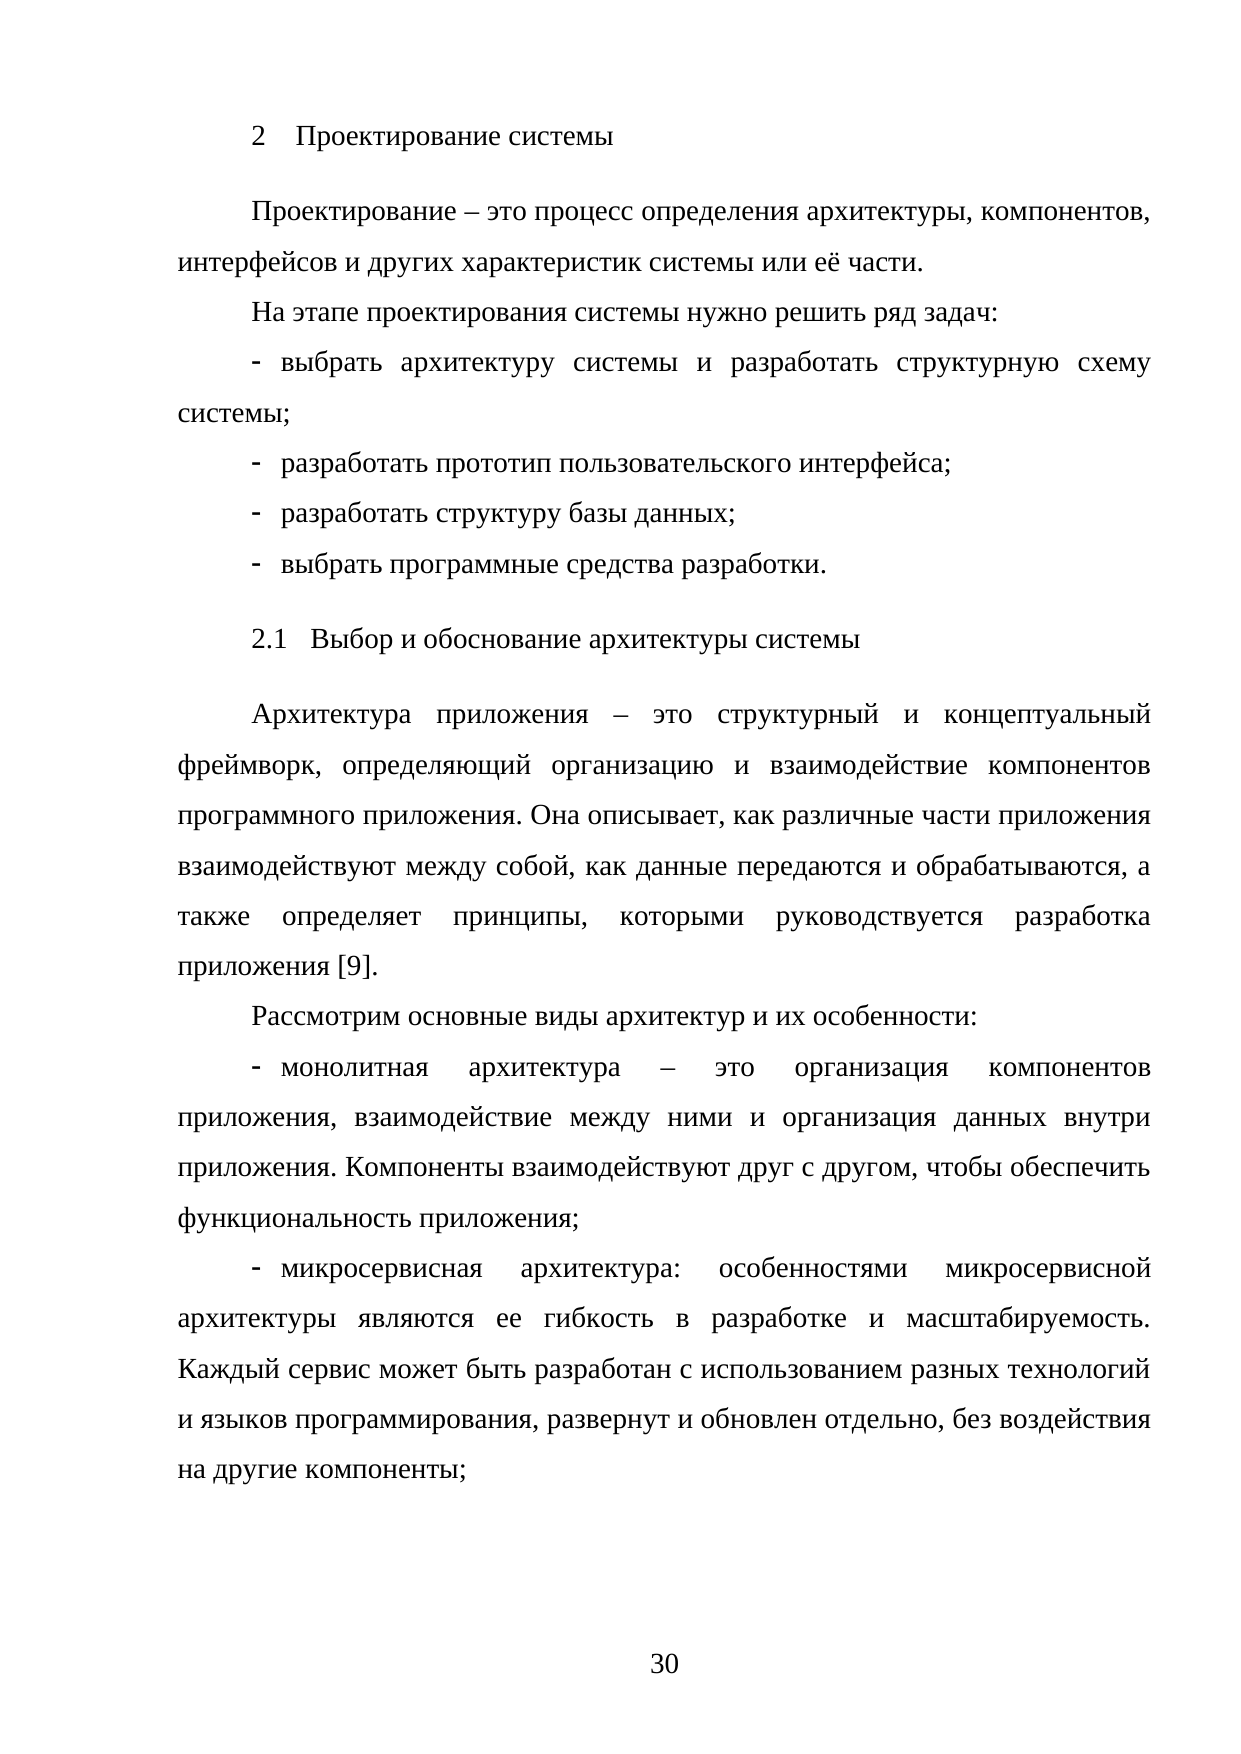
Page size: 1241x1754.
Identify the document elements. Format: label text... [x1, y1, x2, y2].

text Проектирование – это процесс определения архитектуры, компонентов, интерфейсов и других характеристик системы или её части. [177, 193, 1152, 277]
list выбрать архитектуру системы и разработать структурную схему системы; [177, 344, 1152, 428]
list микросервисная архитектура: особенностями микросервисной архитектуры являются ее гибкость в разработке и масштабируемость. Каждый сервис может быть разработан с использованием разных технологий и языков программирования, развернут и обновлен отдельно, без воздействия на другие компоненты; [177, 1250, 1152, 1485]
text Выбор и обоснование архитектуры системы [251, 621, 1152, 655]
list монолитная архитектура – это организация компонентов приложения, взаимодействие между ними и организация данных внутри приложения. Компоненты взаимодействуют друг с другом, чтобы обеспечить функциональность приложения; [177, 1049, 1152, 1233]
text Рассмотрим основные виды архитектур и их особенности: [177, 998, 1152, 1032]
text Проектирование системы [251, 118, 1152, 152]
list разработать структуру базы данных; [177, 496, 1152, 529]
text Архитектура приложения – это структурный и концептуальный фреймворк, определяющий организацию и взаимодействие компонентов программного приложения. Она описывает, как различные части приложения взаимодействуют между собой, как данные передаются и обрабатываются, а также определяет принципы, которыми руководствуется разработка приложения [9]. [177, 697, 1152, 982]
list разработать прототип пользовательского интерфейса; [177, 445, 1152, 479]
list выбрать программные средства разработки. [177, 546, 1152, 579]
text На этапе проектирования системы нужно решить ряд задач: [177, 294, 1152, 328]
